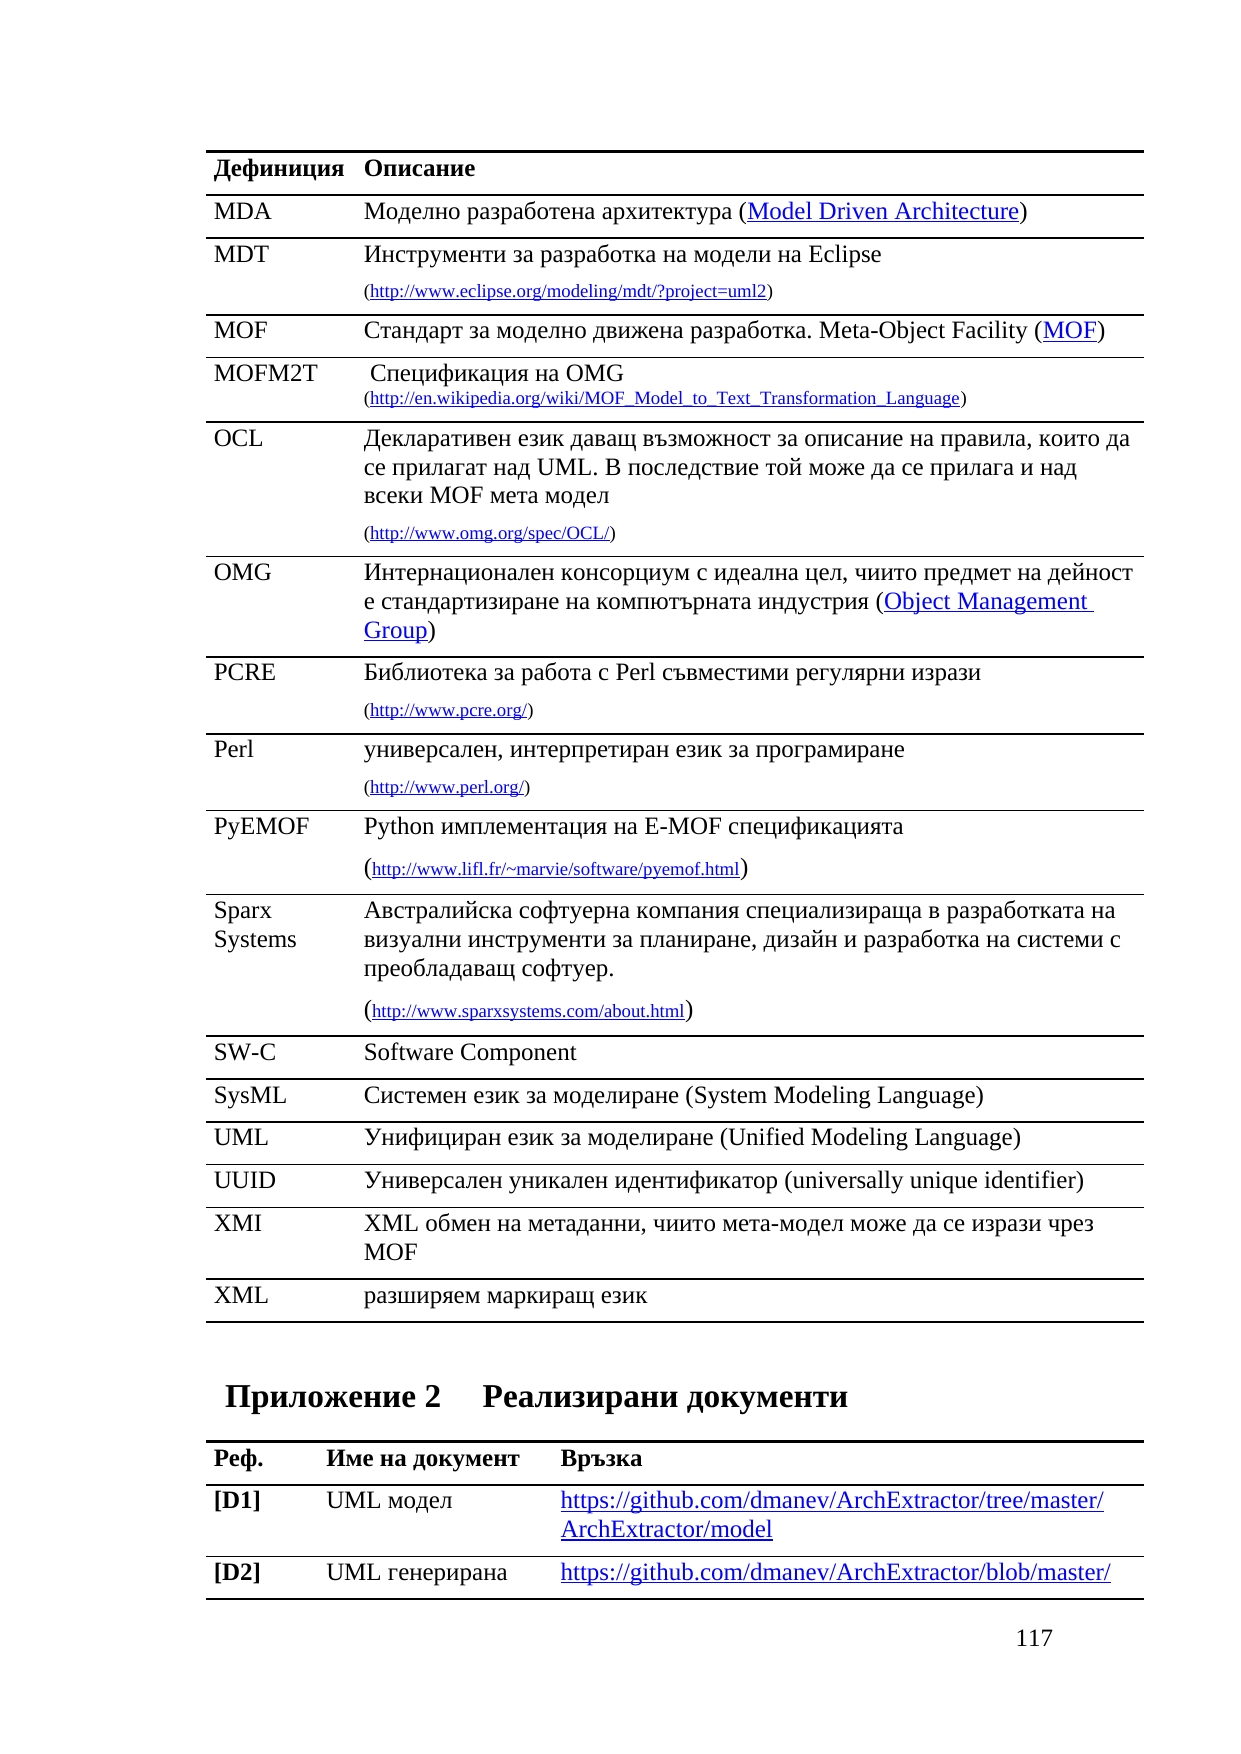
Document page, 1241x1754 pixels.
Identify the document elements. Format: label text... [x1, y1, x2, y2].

table_cell SW-C [206, 1037, 356, 1078]
table_header Описание [356, 153, 1144, 194]
table_cell MOF [206, 316, 356, 357]
table_cell Библиотека за работа с Perl съвместими регулярни изрази (http://www.pcre.org/) [356, 658, 1144, 733]
table_cell Декларативен език даващ възможност за описание на правила, които да се прилагат над UML. В последствие той може да се прилага и над всеки MOF мета модел (http://www.omg.org/spec/OCL/) [356, 423, 1144, 556]
table_cell Спецификация на OMG (http://en.wikipedia.org/wiki/MOF_Model_to_Text_Transformation_Language) [356, 358, 1144, 421]
table_cell UUID [206, 1165, 356, 1207]
table_cell Стандарт за моделно движена разработка. Meta-Object Facility (MOF) [356, 316, 1144, 357]
table_cell PCRE [206, 658, 356, 733]
table_cell Универсален уникален идентификатор (universally unique identifier) [356, 1165, 1144, 1207]
table_cell Инструменти за разработка на модели на Eclipse (http://www.eclipse.org/modeling/mdt/?project=uml2) [356, 239, 1144, 314]
table_cell Системен език за моделиране (System Modeling Language) [356, 1080, 1144, 1121]
table_header Връзка [553, 1443, 1144, 1484]
table_header Реф. [206, 1443, 319, 1484]
table_cell разширяем маркиращ език [356, 1280, 1144, 1321]
table_cell Python имплементация на E-MOF спецификацията (http://www.lifl.fr/~marvie/software/pyemof.html) [356, 811, 1144, 894]
table_cell UML [206, 1123, 356, 1164]
table_cell XMI [206, 1208, 356, 1278]
table_cell UML генерирана документация [319, 1557, 553, 1598]
table_header Дефиниция [206, 153, 356, 194]
table_cell XML обмен на метаданни, чиито мета-модел може да се изрази чрез MOF [356, 1208, 1144, 1278]
table_cell универсален, интерпретиран език за програмиране (http://www.perl.org/) [356, 735, 1144, 810]
text Реализирани документи [225, 1376, 1053, 1414]
table_cell PyEMOF [206, 811, 356, 894]
table_cell MDT [206, 239, 356, 314]
table_cell Унифициран език за моделиране (Unified Modeling Language) [356, 1123, 1144, 1164]
table_cell [D1] [206, 1486, 319, 1556]
table_cell MOFM2T [206, 358, 356, 421]
table_cell OCL [206, 423, 356, 556]
table_cell Software Component [356, 1037, 1144, 1078]
table_cell XML [206, 1280, 356, 1321]
table_cell [D2] [206, 1557, 319, 1598]
table_cell Австралийска софтуерна компания специализираща в разработката на визуални инструменти за планиране, дизайн и разработка на системи с преобладаващ софтуер. (http://www.sparxsystems.com/about.html) [356, 895, 1144, 1035]
table_header Име на документ [319, 1443, 553, 1484]
table_cell MDA [206, 196, 356, 237]
table_cell Интернационален консорциум с идеална цел, чиито предмет на дейност е стандартизиране на компютърната индустрия (Object Management Group) [356, 557, 1144, 656]
table_cell Perl [206, 735, 356, 810]
table_cell https://github.com/dmanev/ArchExtractor/tree/master/ArchExtractor/model [553, 1486, 1144, 1556]
table_cell Моделно разработена архитектура (Model Driven Architecture) [356, 196, 1144, 237]
table_cell SysML [206, 1080, 356, 1121]
table_cell OMG [206, 557, 356, 656]
table_cell Sparx Systems [206, 895, 356, 1035]
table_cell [553, 1557, 1144, 1598]
table_cell UML модел [319, 1486, 553, 1556]
